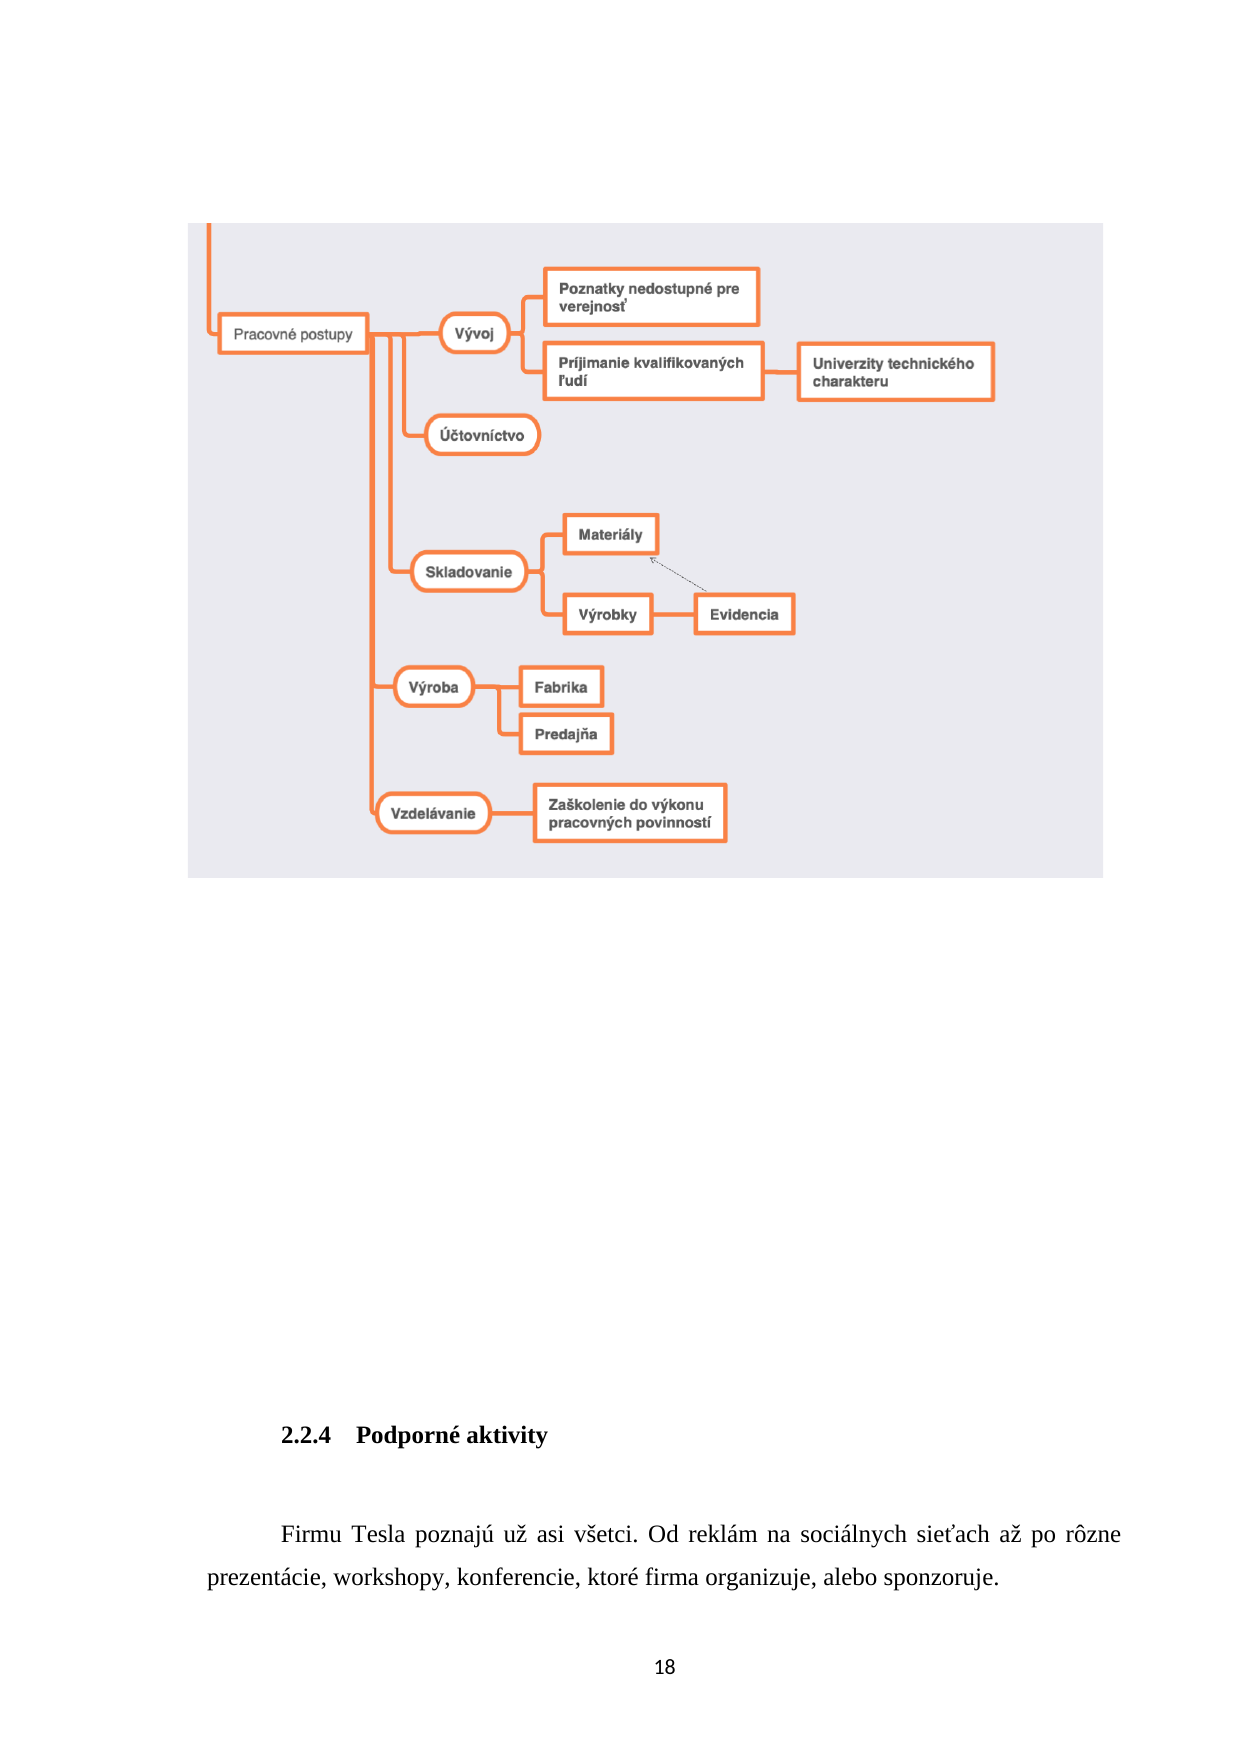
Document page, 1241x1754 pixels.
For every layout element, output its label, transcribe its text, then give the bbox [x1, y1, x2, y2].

text Firmu Tesla poznajú už asi všetci. Od reklám na sociálnych sieťach až po rôzne prezentácie, workshopy, konferencie, ktoré firma organizuje, alebo sponzoruje. [207, 1519, 1122, 1591]
subtitle Podporné aktivity [281, 1420, 1122, 1449]
picture [187, 223, 1104, 878]
